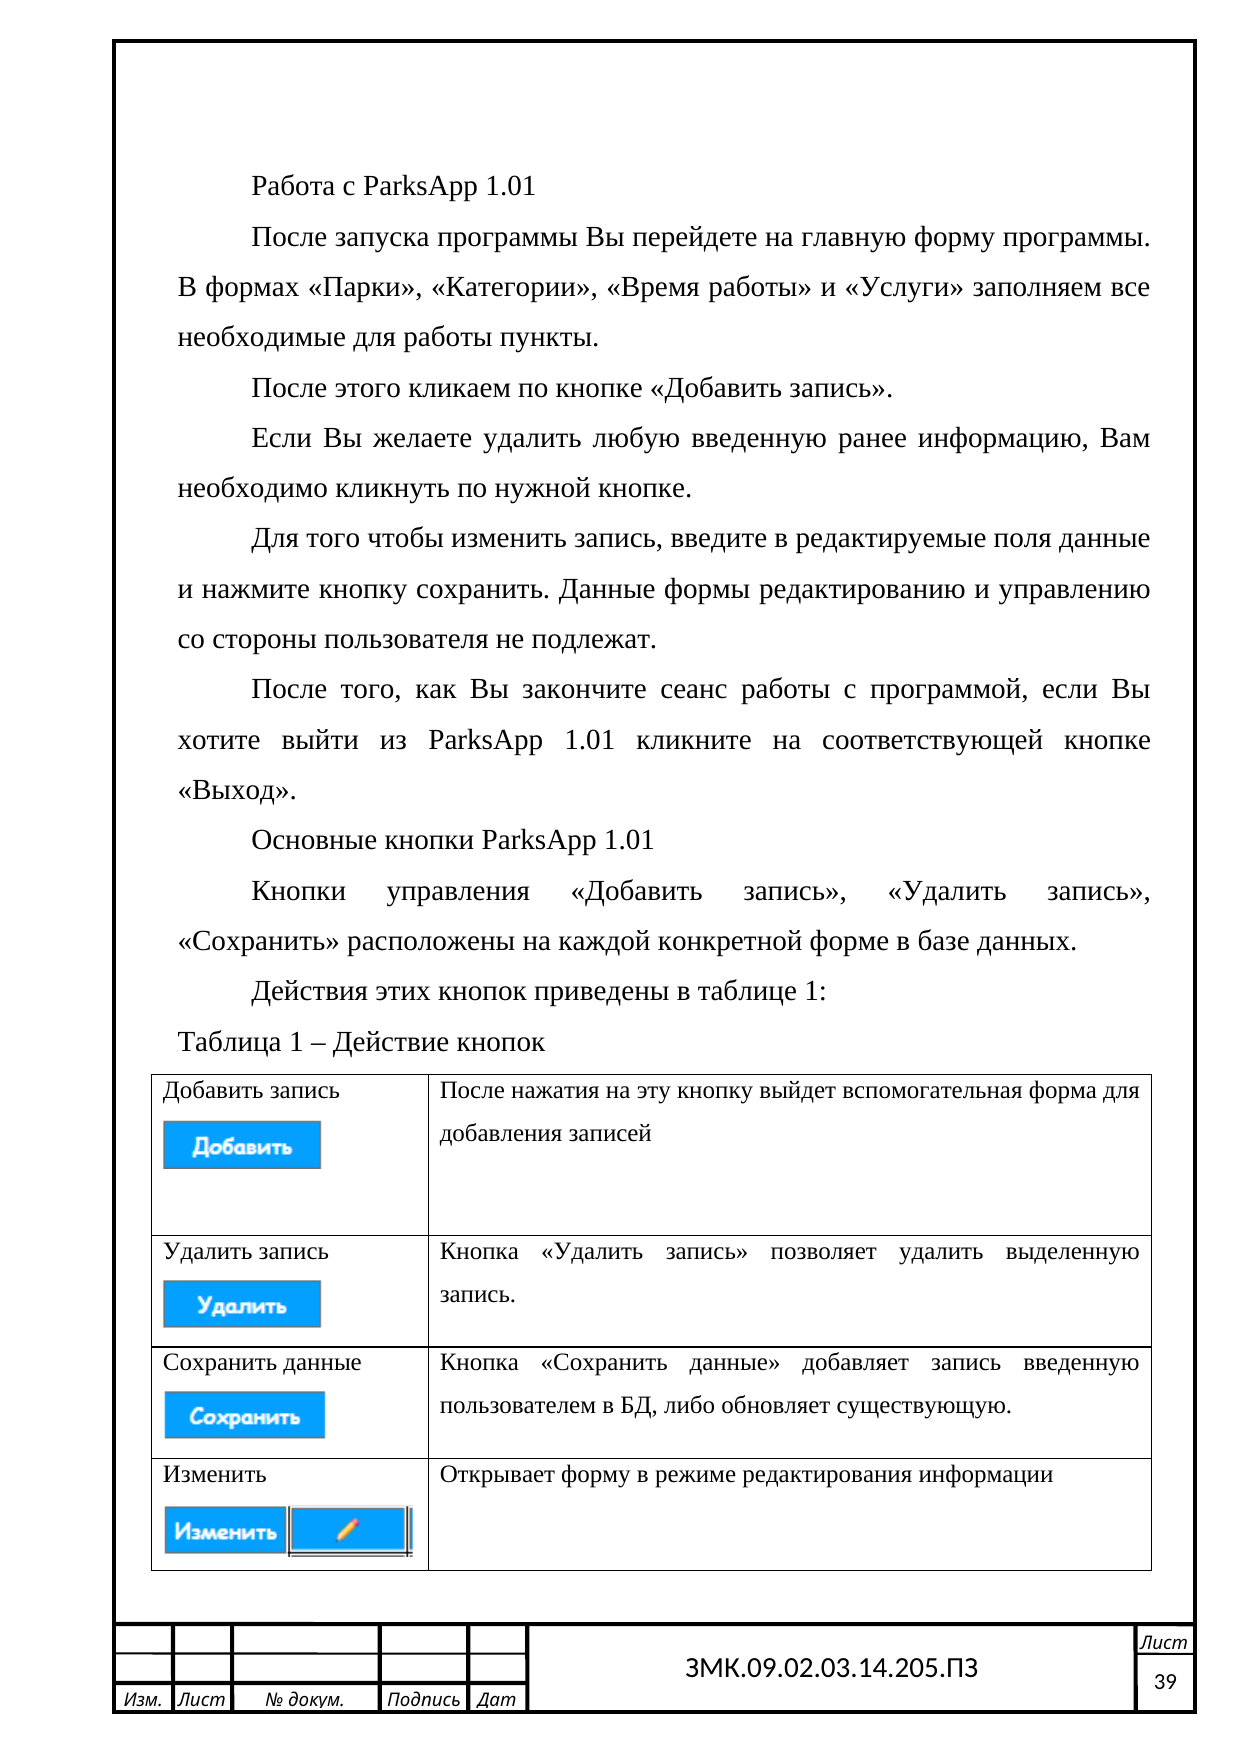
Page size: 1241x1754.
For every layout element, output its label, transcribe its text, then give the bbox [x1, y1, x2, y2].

table_cell Изменить [152, 1459, 428, 1570]
text После запуска программы Вы перейдете на главную форму программы. В формах «Парки», «Категории», «Время работы» и «Услуги» заполняем все необходимые для работы пункты. [177, 219, 1152, 353]
picture [162, 1279, 326, 1331]
table_cell Кнопка «Сохранить данные» добавляет запись введенную пользователем в БД, либо обновляет существующую. [429, 1348, 1151, 1458]
text После того, как Вы закончите сеанс работы с программой, если Вы хотите выйти из ParksApp 1.01 кликните на соответствующей кнопке «Выход». [177, 672, 1152, 806]
text После этого кликаем по кнопке «Добавить запись». [177, 370, 1152, 403]
table_cell Удалить запись [152, 1236, 428, 1346]
text Для того чтобы изменить запись, введите в редактируемые поля данные и нажмите кнопку сохранить. Данные формы редактированию и управлению со стороны пользователя не подлежат. [177, 521, 1152, 655]
table_cell Открывает форму в режиме редактирования информации [429, 1459, 1151, 1570]
text Если Вы желаете удалить любую введенную ранее информацию, Вам необходимо кликнуть по нужной кнопке. [177, 420, 1152, 504]
table_cell Кнопка «Удалить запись» позволяет удалить выделенную запись. [429, 1236, 1151, 1346]
picture [162, 1502, 413, 1557]
table_header После нажатия на эту кнопку выйдет вспомогательная форма для добавления записей [429, 1075, 1151, 1235]
text Основные кнопки ParksApp 1.01 [177, 822, 1152, 856]
picture [162, 1390, 330, 1445]
text Работа с ParksApp 1.01 [177, 168, 1152, 202]
table_header Добавить запись [152, 1075, 428, 1235]
text Таблица 1 – Действие кнопок [177, 1024, 1152, 1057]
picture [162, 1118, 326, 1169]
text Кнопки управления «Добавить запись», «Удалить запись», «Сохранить» расположены на каждой конкретной форме в базе данных. [177, 873, 1152, 957]
table_cell Сохранить данные [152, 1348, 428, 1458]
text Действия этих кнопок приведены в таблице 1: [177, 973, 1152, 1007]
